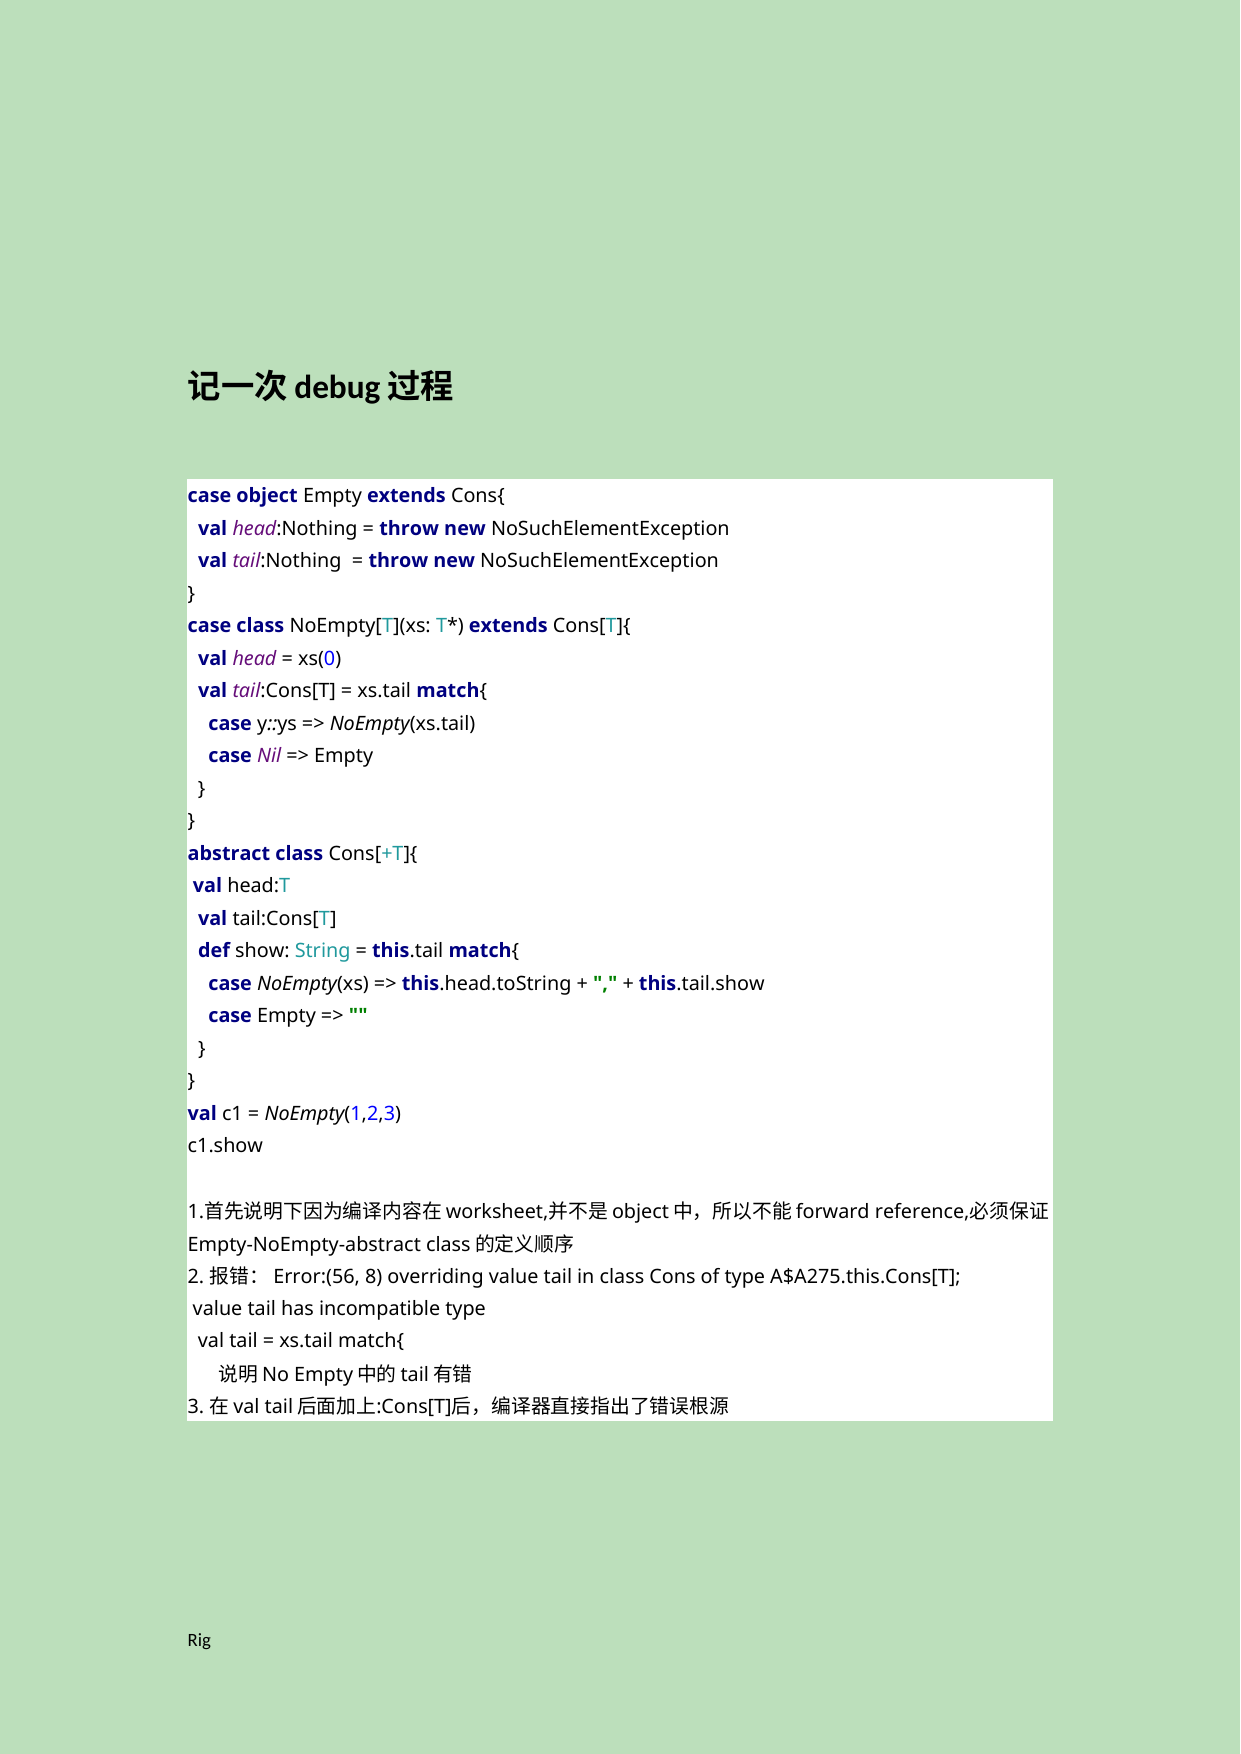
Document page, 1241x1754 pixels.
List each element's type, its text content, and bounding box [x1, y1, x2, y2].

text val tail = xs.tail match{ [187, 1324, 1053, 1356]
subtitle 记一次debug过程 [187, 352, 1053, 417]
text case object Empty extends Cons{ val head:Nothing = throw new NoSuchElementException val tail:Nothing = throw new NoSuchElementException } case class NoEmpty[T](xs: T*) extends Cons[T]{ val head = xs(0) val tail:Cons[T] = xs.tail match{ case y::ys => NoEmpty(xs.tail) case Nil => Empty } } abstract class Cons[+T]{ val head:T val tail:Cons[T] def show: String = this.tail match{ case NoEmpty(xs) => this.head.toString + "," + this.tail.show case Empty => "" } } val c1 = NoEmpty(1,2,3) c1.show [187, 479, 1053, 1161]
text 2. 报错： Error:(56, 8) overriding value tail in class Cons of type A$A275.this.Cons[T]; [187, 1259, 1053, 1291]
text 说明No Empty中的tail有错 [187, 1356, 1053, 1389]
text 3. 在val tail后面加上:Cons[T]后，编译器直接指出了错误根源 [187, 1389, 1053, 1421]
text value tail has incompatible type [187, 1291, 1053, 1324]
text 1.首先说明下因为编译内容在worksheet,并不是object中，所以不能forward reference,必须保证Empty-NoEmpty-abstract class的定义顺序 [187, 1194, 1053, 1259]
